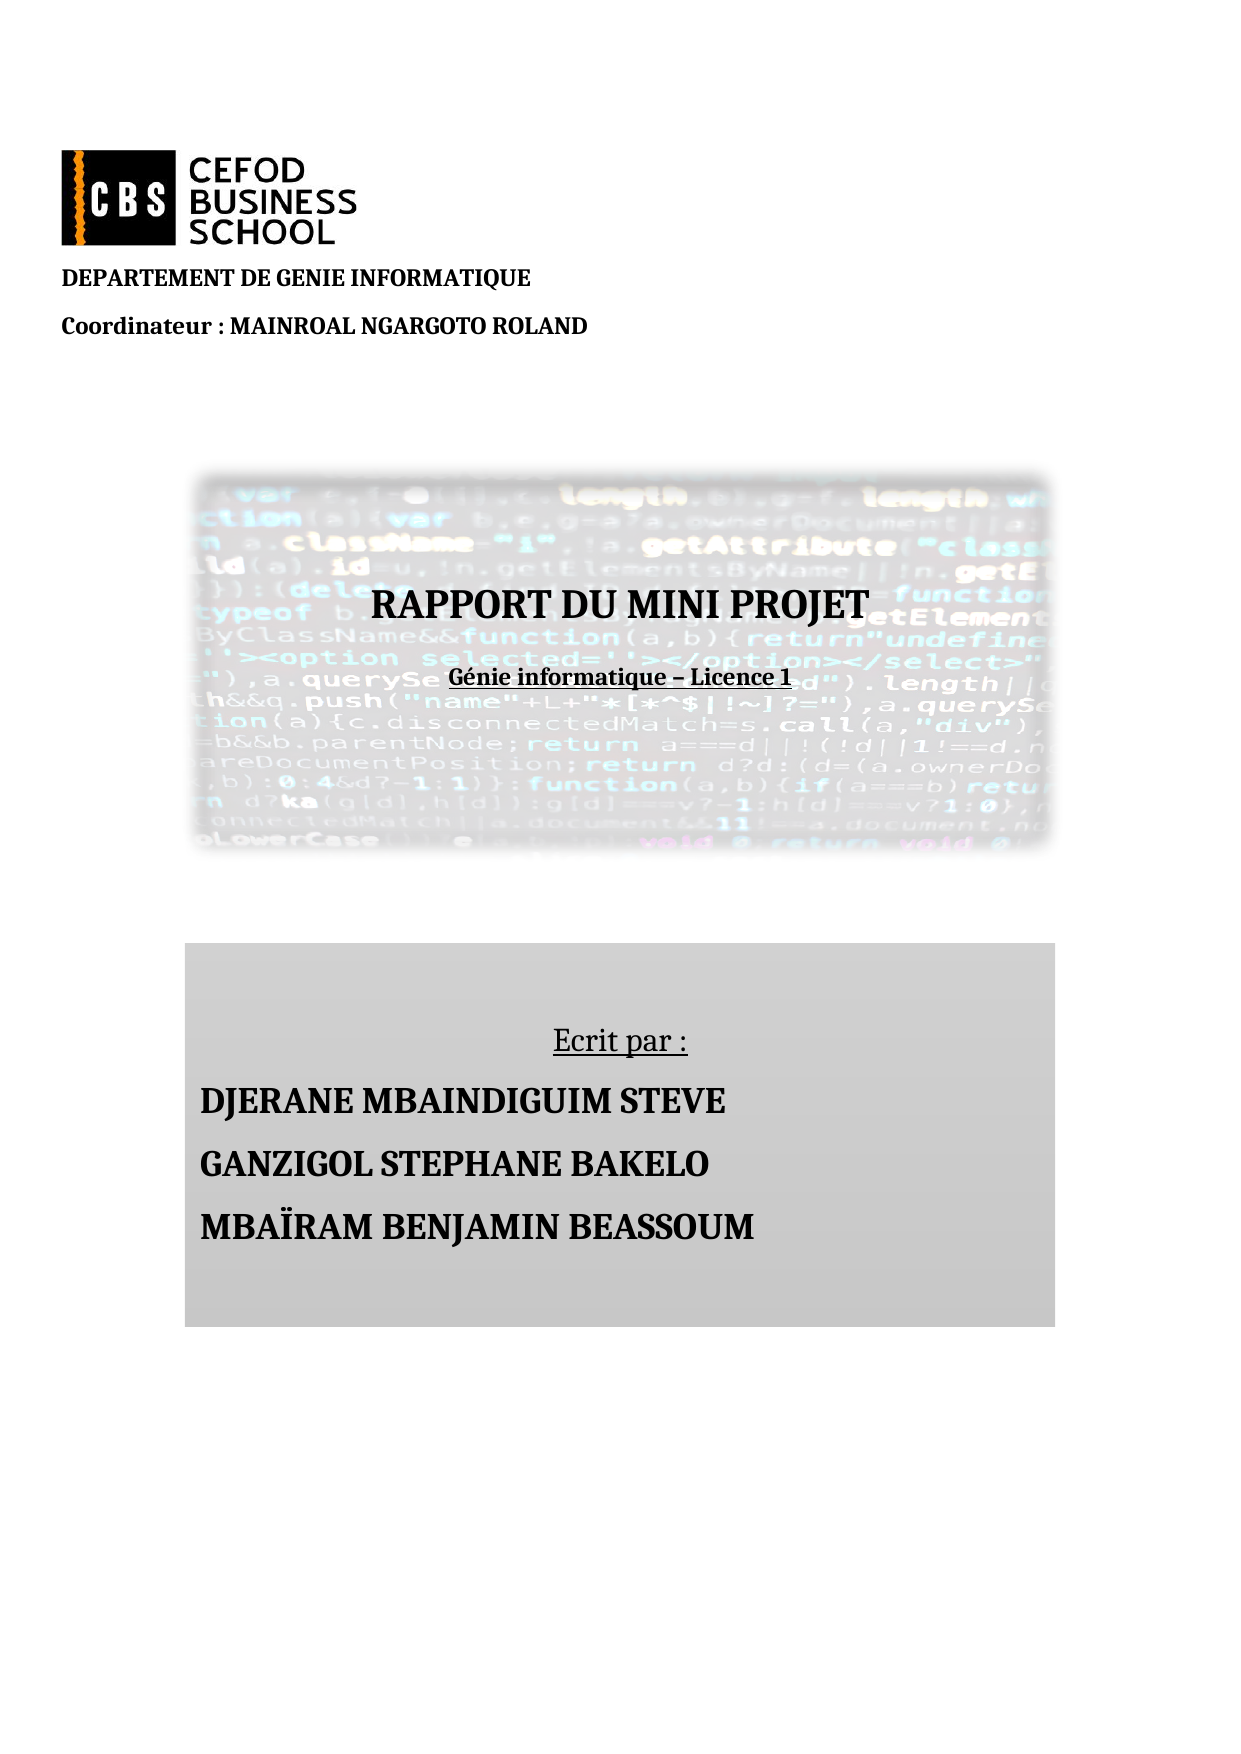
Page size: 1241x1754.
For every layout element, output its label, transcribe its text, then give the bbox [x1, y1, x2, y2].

picture [61, 150, 357, 246]
text Coordinateur : MAINROAL NGARGOTO ROLAND [61, 312, 1179, 340]
text RAPPORT DU MINI PROJET [61, 581, 1179, 628]
text Génie informatique – Licence 1 [61, 663, 1179, 692]
text DEPARTEMENT DE GENIE INFORMATIQUE [61, 264, 1179, 293]
